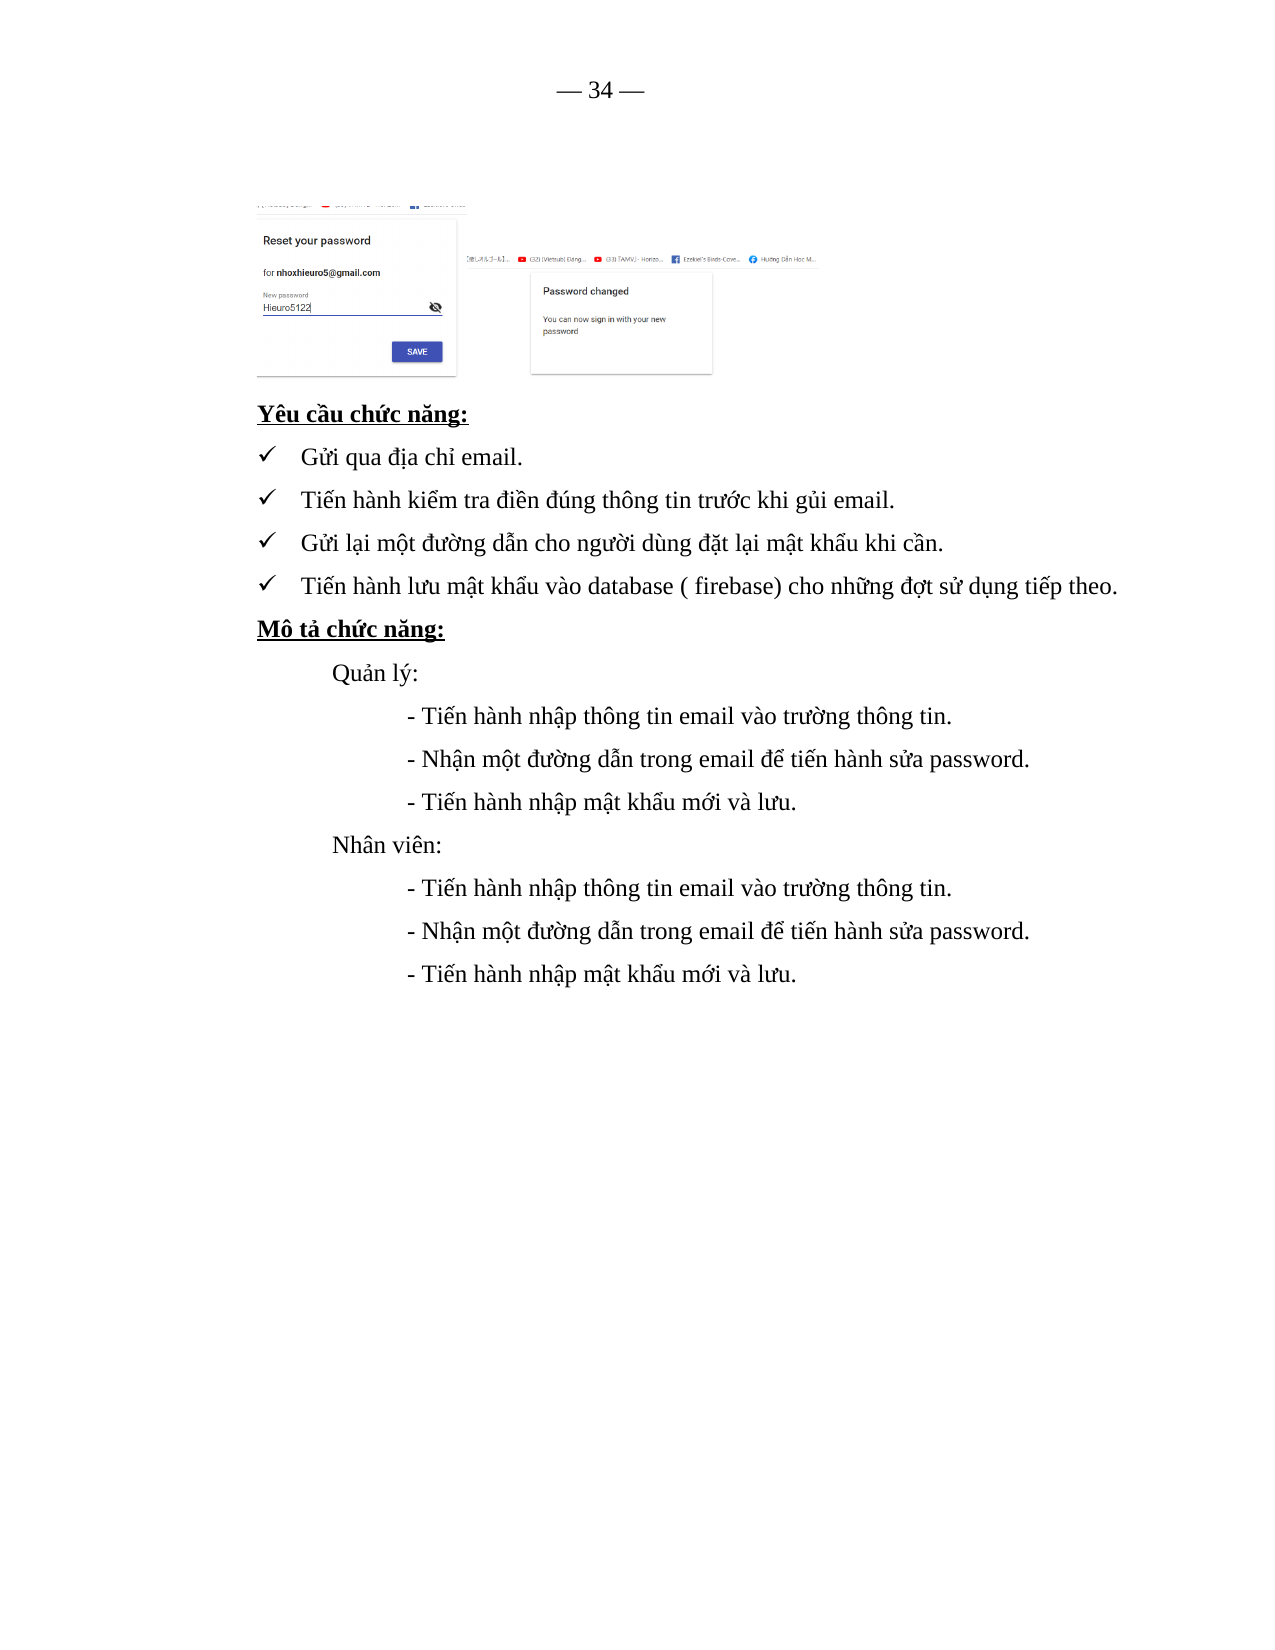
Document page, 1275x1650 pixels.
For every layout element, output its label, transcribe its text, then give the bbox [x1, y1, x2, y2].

text Mô tả chức năng: [257, 614, 1157, 643]
text - Tiến hành nhập thông tin email vào trường thông tin. [257, 873, 1157, 902]
text - Tiến hành nhập mật khẩu mới và lưu. [257, 959, 1157, 988]
text - Nhận một đường dẫn trong email để tiến hành sửa password. [257, 744, 1157, 773]
picture [256, 206, 819, 383]
list Tiến hành kiểm tra điền đúng thông tin trước khi gủi email. [257, 485, 1157, 514]
text Nhân viên: [257, 830, 1157, 859]
text Yêu cầu chức năng: [257, 399, 1157, 428]
text - Nhận một đường dẫn trong email để tiến hành sửa password. [257, 916, 1157, 945]
list Gửi lại một đường dẫn cho người dùng đặt lại mật khẩu khi cần. [257, 528, 1157, 557]
text Quản lý: [257, 658, 1157, 686]
text - Tiến hành nhập thông tin email vào trường thông tin. [257, 701, 1157, 729]
list Tiến hành lưu mật khẩu vào database ( firebase) cho những đợt sử dụng tiếp theo. [257, 571, 1157, 600]
text - Tiến hành nhập mật khẩu mới và lưu. [257, 787, 1157, 816]
list Gửi qua địa chỉ email. [257, 442, 1157, 471]
